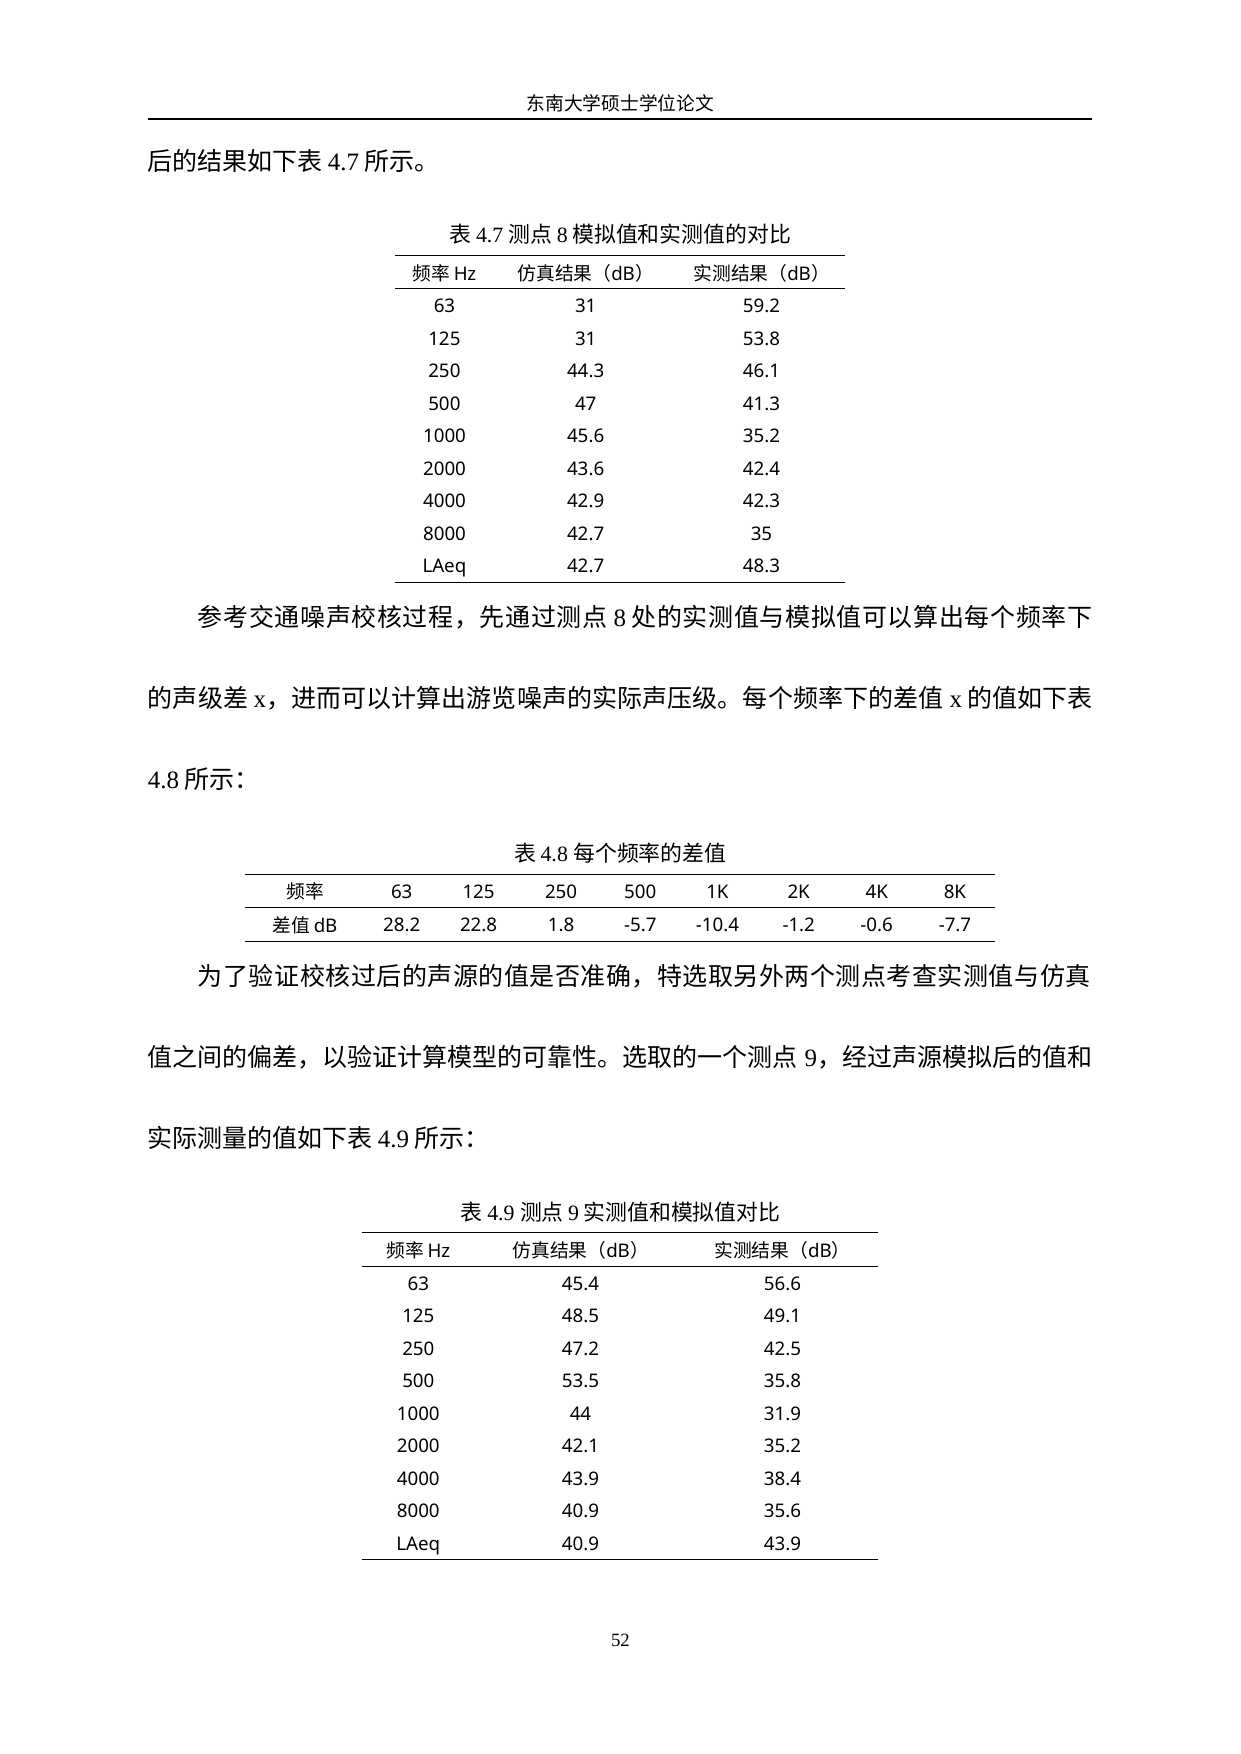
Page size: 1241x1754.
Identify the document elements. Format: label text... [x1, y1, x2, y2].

table_cell 125 [395, 322, 493, 354]
text 表4.7 测点8模拟值和实测值的对比 [148, 217, 1092, 249]
table_header 4K [839, 875, 914, 907]
table_cell 41.3 [678, 387, 845, 419]
table_header 500 [604, 875, 677, 907]
table_cell LAeq [362, 1527, 474, 1559]
table_cell 53.8 [678, 322, 845, 354]
table_cell 31.9 [686, 1397, 878, 1429]
table_cell 35.6 [686, 1494, 878, 1527]
table_header 125 [439, 875, 518, 907]
table_header 频率Hz [395, 256, 493, 288]
table_cell 1.8 [518, 908, 603, 941]
table_header 仿真结果（dB） [493, 256, 678, 288]
table_cell 48.5 [474, 1299, 686, 1332]
table_cell 125 [362, 1299, 474, 1332]
table_header 频率Hz [362, 1233, 474, 1266]
table_cell 42.9 [493, 484, 678, 517]
table_cell -7.7 [914, 908, 995, 941]
table_cell 42.1 [474, 1429, 686, 1462]
table_cell 47.2 [474, 1332, 686, 1364]
table_cell 35.8 [686, 1364, 878, 1397]
text 为了验证校核过后的声源的值是否准确，特选取另外两个测点考查实测值与仿真值之间的偏差，以验证计算模型的可靠性。选取的一个测点9，经过声源模拟后的值和实际测量的值如下表4.9所示： [148, 942, 1092, 1169]
table_header 1K [677, 875, 758, 907]
table_cell 2000 [362, 1429, 474, 1462]
table_cell 差值dB [245, 908, 364, 941]
table_cell -5.7 [604, 908, 677, 941]
table_cell 63 [362, 1267, 474, 1299]
table_header 8K [914, 875, 995, 907]
table_cell 45.4 [474, 1267, 686, 1299]
table_cell 250 [362, 1332, 474, 1364]
table_cell 53.5 [474, 1364, 686, 1397]
table_cell 2000 [395, 452, 493, 484]
table_header 频率 [245, 875, 364, 907]
table_cell -1.2 [758, 908, 839, 941]
text 表 4.9 测点9实测值和模拟值对比 [148, 1194, 1092, 1227]
table_cell 42.3 [678, 484, 845, 517]
table_header 实测结果（dB） [678, 256, 845, 288]
table_cell 46.1 [678, 354, 845, 387]
table_cell 1000 [362, 1397, 474, 1429]
table_cell 22.8 [439, 908, 518, 941]
table_cell 43.9 [474, 1462, 686, 1494]
table_cell 42.4 [678, 452, 845, 484]
table_header 2K [758, 875, 839, 907]
table_header 仿真结果（dB） [474, 1233, 686, 1266]
table_cell 35.2 [678, 419, 845, 452]
table_header 250 [518, 875, 603, 907]
table_cell 40.9 [474, 1494, 686, 1527]
table_cell 250 [395, 354, 493, 387]
text 参考交通噪声校核过程，先通过测点8处的实测值与模拟值可以算出每个频率下的声级差x，进而可以计算出游览噪声的实际声压级。每个频率下的差值x的值如下表4.8所示： [148, 583, 1092, 810]
table_cell 56.6 [686, 1267, 878, 1299]
table_cell 43.9 [686, 1527, 878, 1559]
table_cell 35 [678, 517, 845, 549]
table_cell 48.3 [678, 549, 845, 582]
table_cell 31 [493, 322, 678, 354]
table_cell 43.6 [493, 452, 678, 484]
table_cell 1000 [395, 419, 493, 452]
table_cell -10.4 [677, 908, 758, 941]
table_cell 4000 [362, 1462, 474, 1494]
table_cell 45.6 [493, 419, 678, 452]
table_header 63 [365, 875, 438, 907]
table_cell 59.2 [678, 289, 845, 322]
table_cell 35.2 [686, 1429, 878, 1462]
table_cell 42.7 [493, 517, 678, 549]
table_cell 49.1 [686, 1299, 878, 1332]
text 表4.8 每个频率的差值 [148, 836, 1092, 868]
table_cell LAeq [395, 549, 493, 582]
table_cell 44 [474, 1397, 686, 1429]
table_cell 4000 [395, 484, 493, 517]
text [148, 127, 1092, 192]
table_cell -0.6 [839, 908, 914, 941]
table_cell 63 [395, 289, 493, 322]
table_cell 38.4 [686, 1462, 878, 1494]
table_cell 8000 [395, 517, 493, 549]
table_cell 8000 [362, 1494, 474, 1527]
table_cell 40.9 [474, 1527, 686, 1559]
table_cell 47 [493, 387, 678, 419]
table_cell 31 [493, 289, 678, 322]
table_cell 44.3 [493, 354, 678, 387]
table_cell 500 [395, 387, 493, 419]
table_cell 42.5 [686, 1332, 878, 1364]
table_cell 42.7 [493, 549, 678, 582]
table_header 实测结果（dB） [686, 1233, 878, 1266]
table_cell 500 [362, 1364, 474, 1397]
table_cell 28.2 [365, 908, 438, 941]
